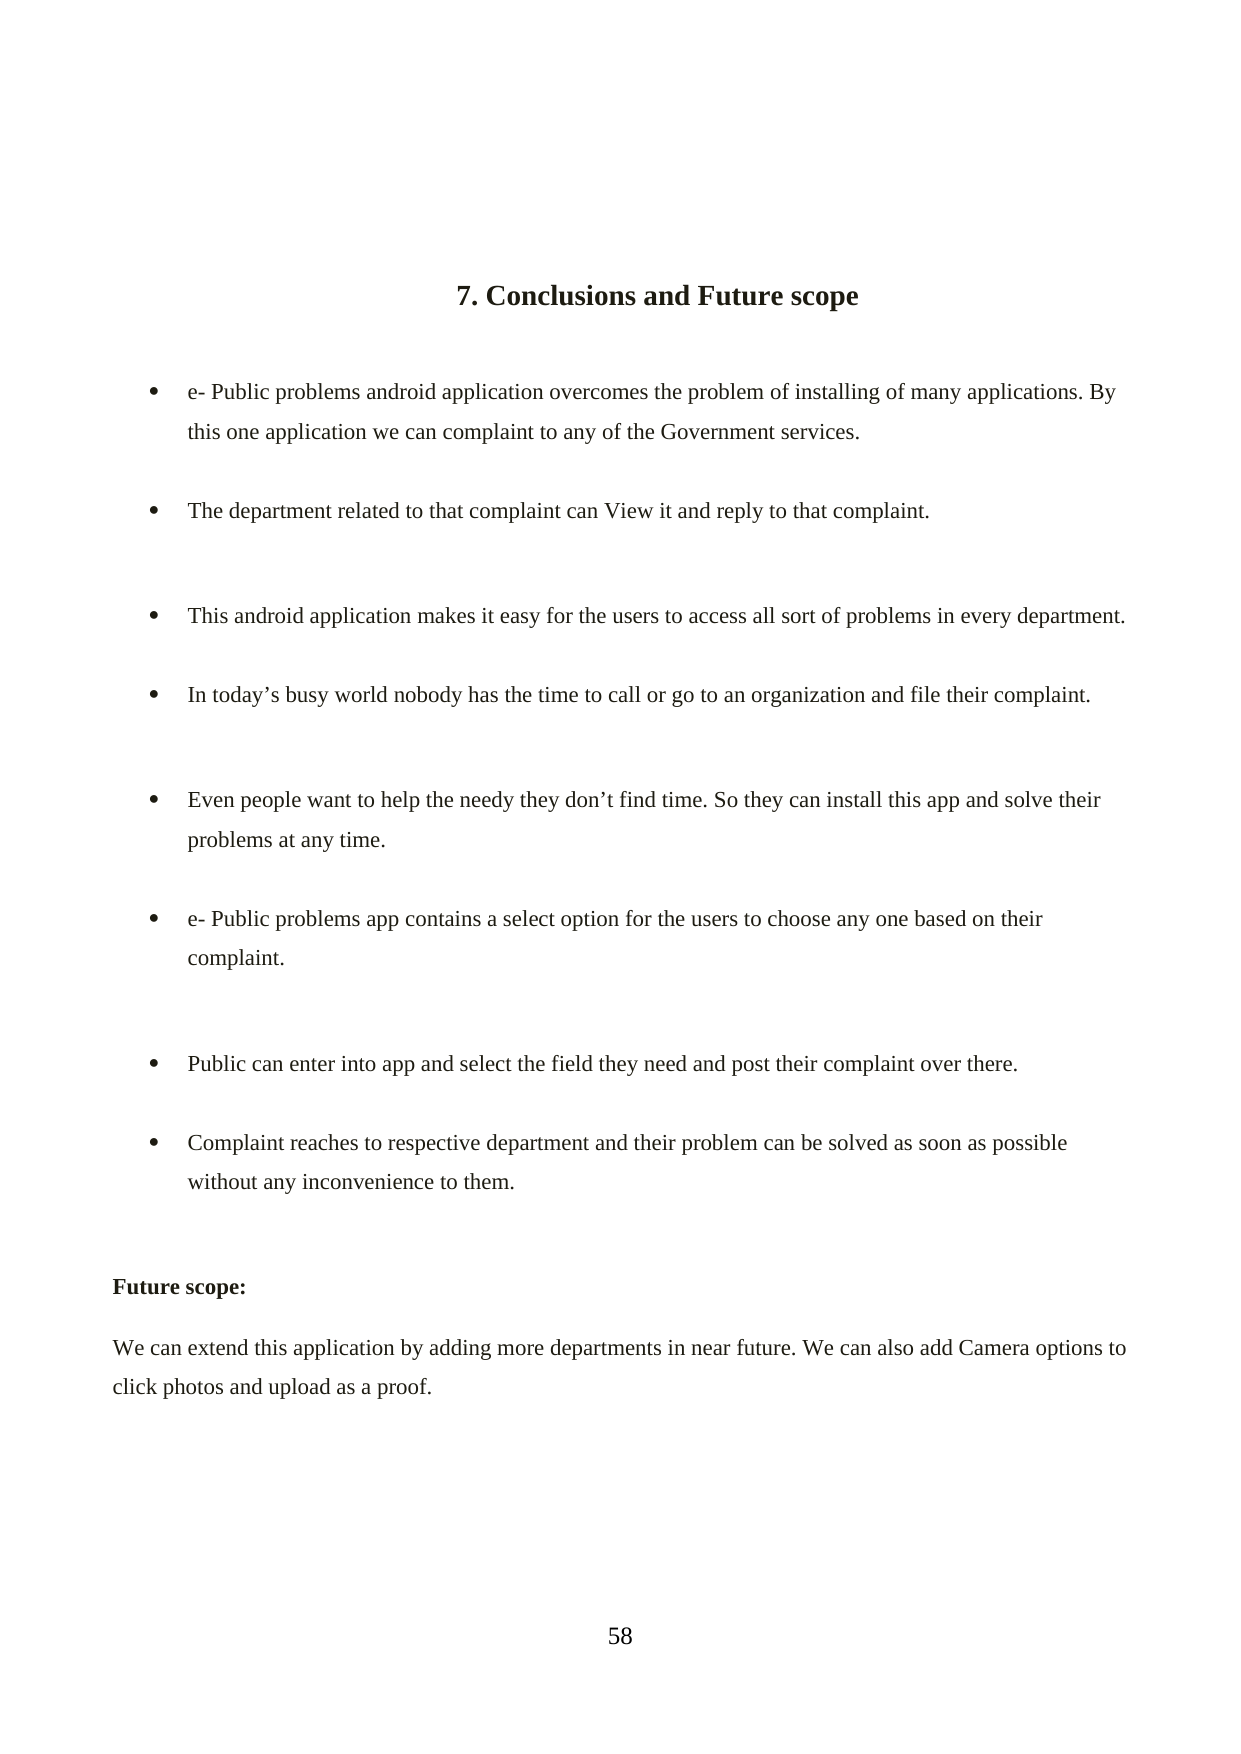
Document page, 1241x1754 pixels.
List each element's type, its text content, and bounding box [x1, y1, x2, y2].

list Even people want to help the needy they don’t find time. So they can install this app and solve their problems at any time. [150, 786, 1128, 852]
text Future scope: [112, 1273, 1128, 1300]
text We can extend this application by adding more departments in near future. We can also add Camera options to click photos and upload as a proof. [112, 1334, 1128, 1399]
list This android application makes it easy for the users to access all sort of problems in every department. [150, 602, 1128, 628]
list e- Public problems app contains a select option for the users to choose any one based on their complaint. [150, 905, 1128, 971]
list Complaint reaches to respective department and their problem can be solved as soon as possible without any inconvenience to them. [150, 1129, 1128, 1194]
list In today’s busy world nobody has the time to call or go to an organization and file their complaint. [150, 681, 1128, 707]
list e- Public problems android application overcomes the problem of installing of many applications. By this one application we can complaint to any of the Government services. [150, 378, 1128, 444]
list The department related to that complaint can View it and reply to that complaint. [150, 497, 1128, 523]
list Public can enter into app and select the field they need and post their complaint over there. [150, 1050, 1128, 1076]
text 7. Conclusions and Future scope [112, 278, 1128, 311]
